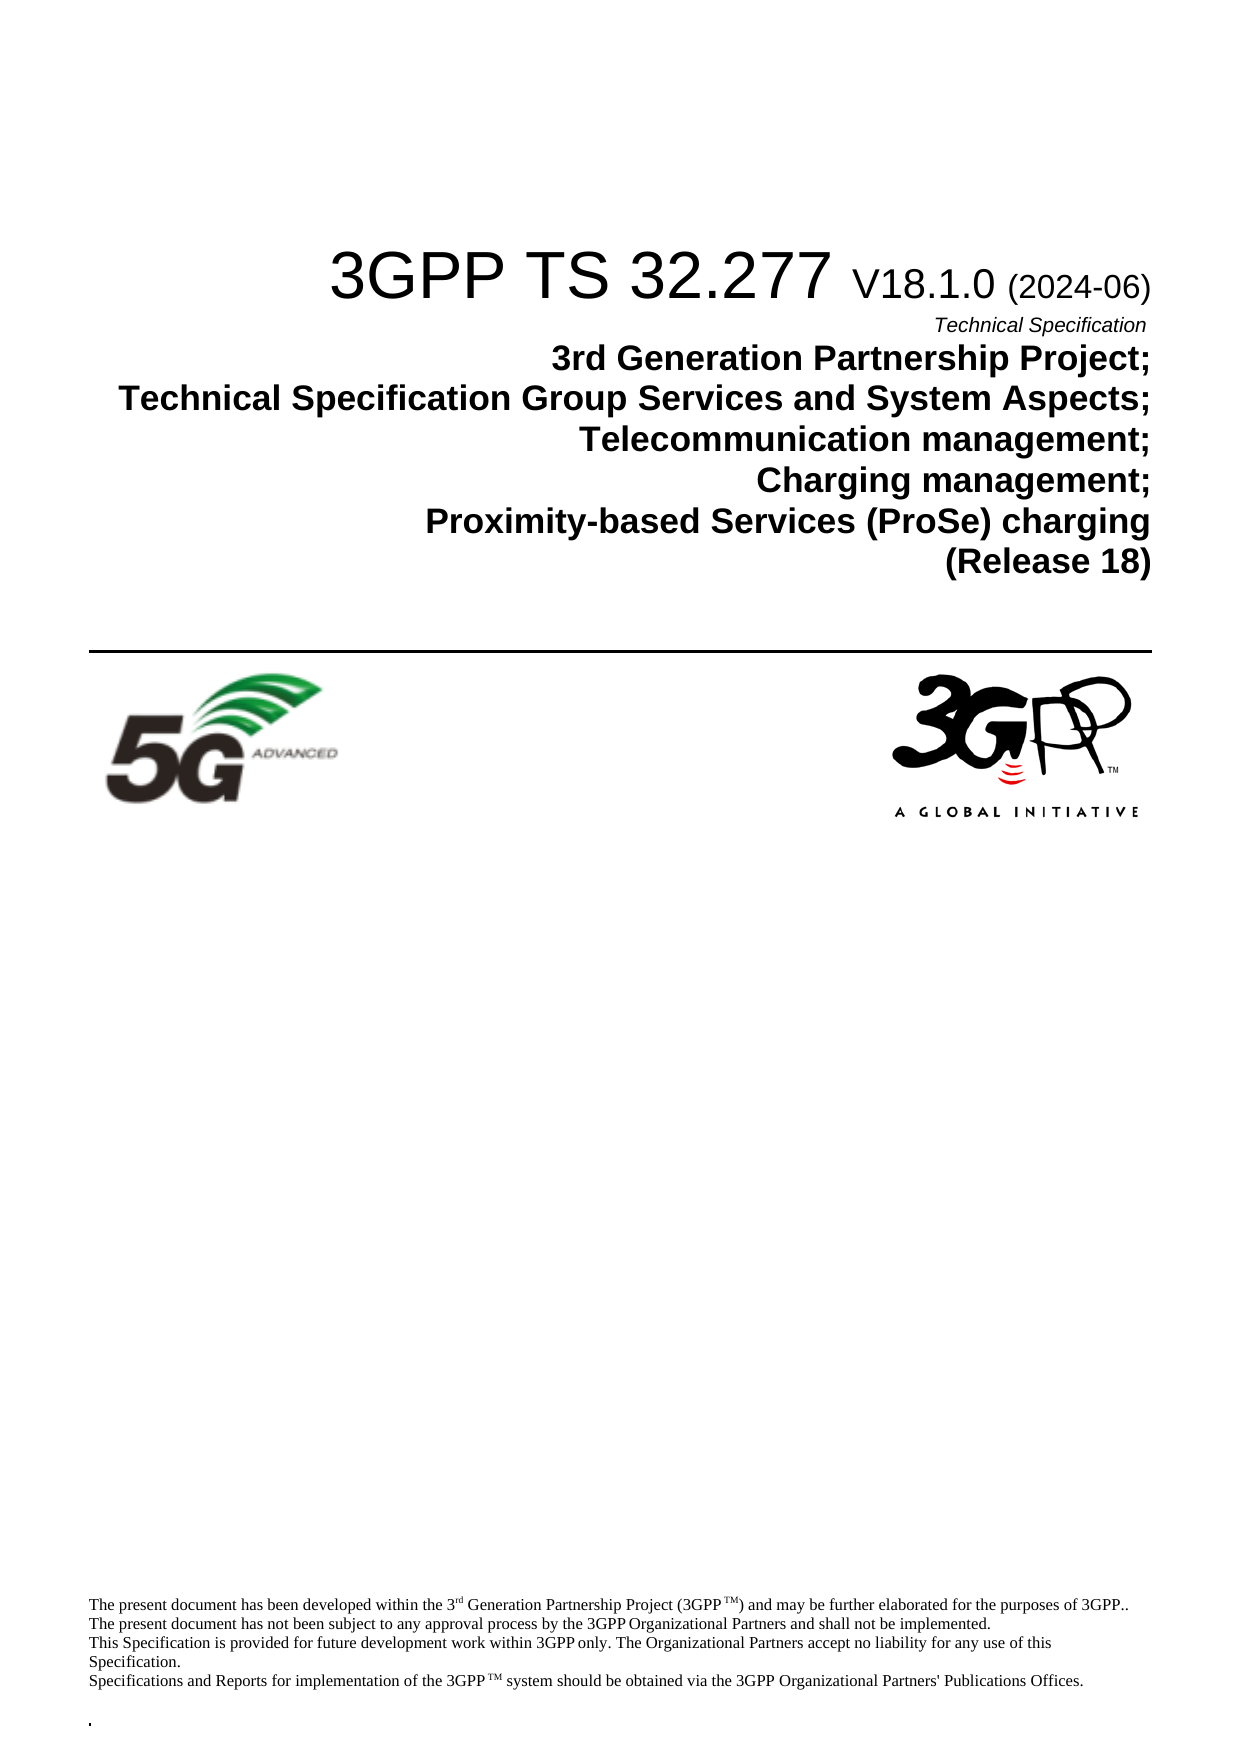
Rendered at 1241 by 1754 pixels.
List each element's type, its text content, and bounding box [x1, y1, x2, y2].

text The present document has been developed within the 3rd Generation Partnership Project (3GPP TM) and may be further elaborated for the purposes of 3GPP.. The present document has not been subject to any approval process by the 3GPP Organizational Partners and shall not be implemented. This Specification is provided for future development work within 3GPP only. The Organizational Partners accept no liability for any use of this Specification. Specifications and Reports for implementation of the 3GPP TM system should be obtained via the 3GPP Organizational Partners' Publications Offices. [89, 1594, 1129, 1690]
text Charging management; [89, 459, 1152, 500]
picture [885, 666, 1152, 822]
text 3GPP TS 32.277 V18.1.0 (2024-06) [89, 236, 1152, 313]
text Proximity-based Services (ProSe) charging [89, 500, 1152, 541]
text Technical Specification [89, 313, 1149, 337]
text Technical Specification Group Services and System Aspects; Telecommunication management; [89, 378, 1152, 459]
text 3rd Generation Partnership Project; [89, 337, 1152, 378]
text (Release 18) [89, 541, 1152, 581]
